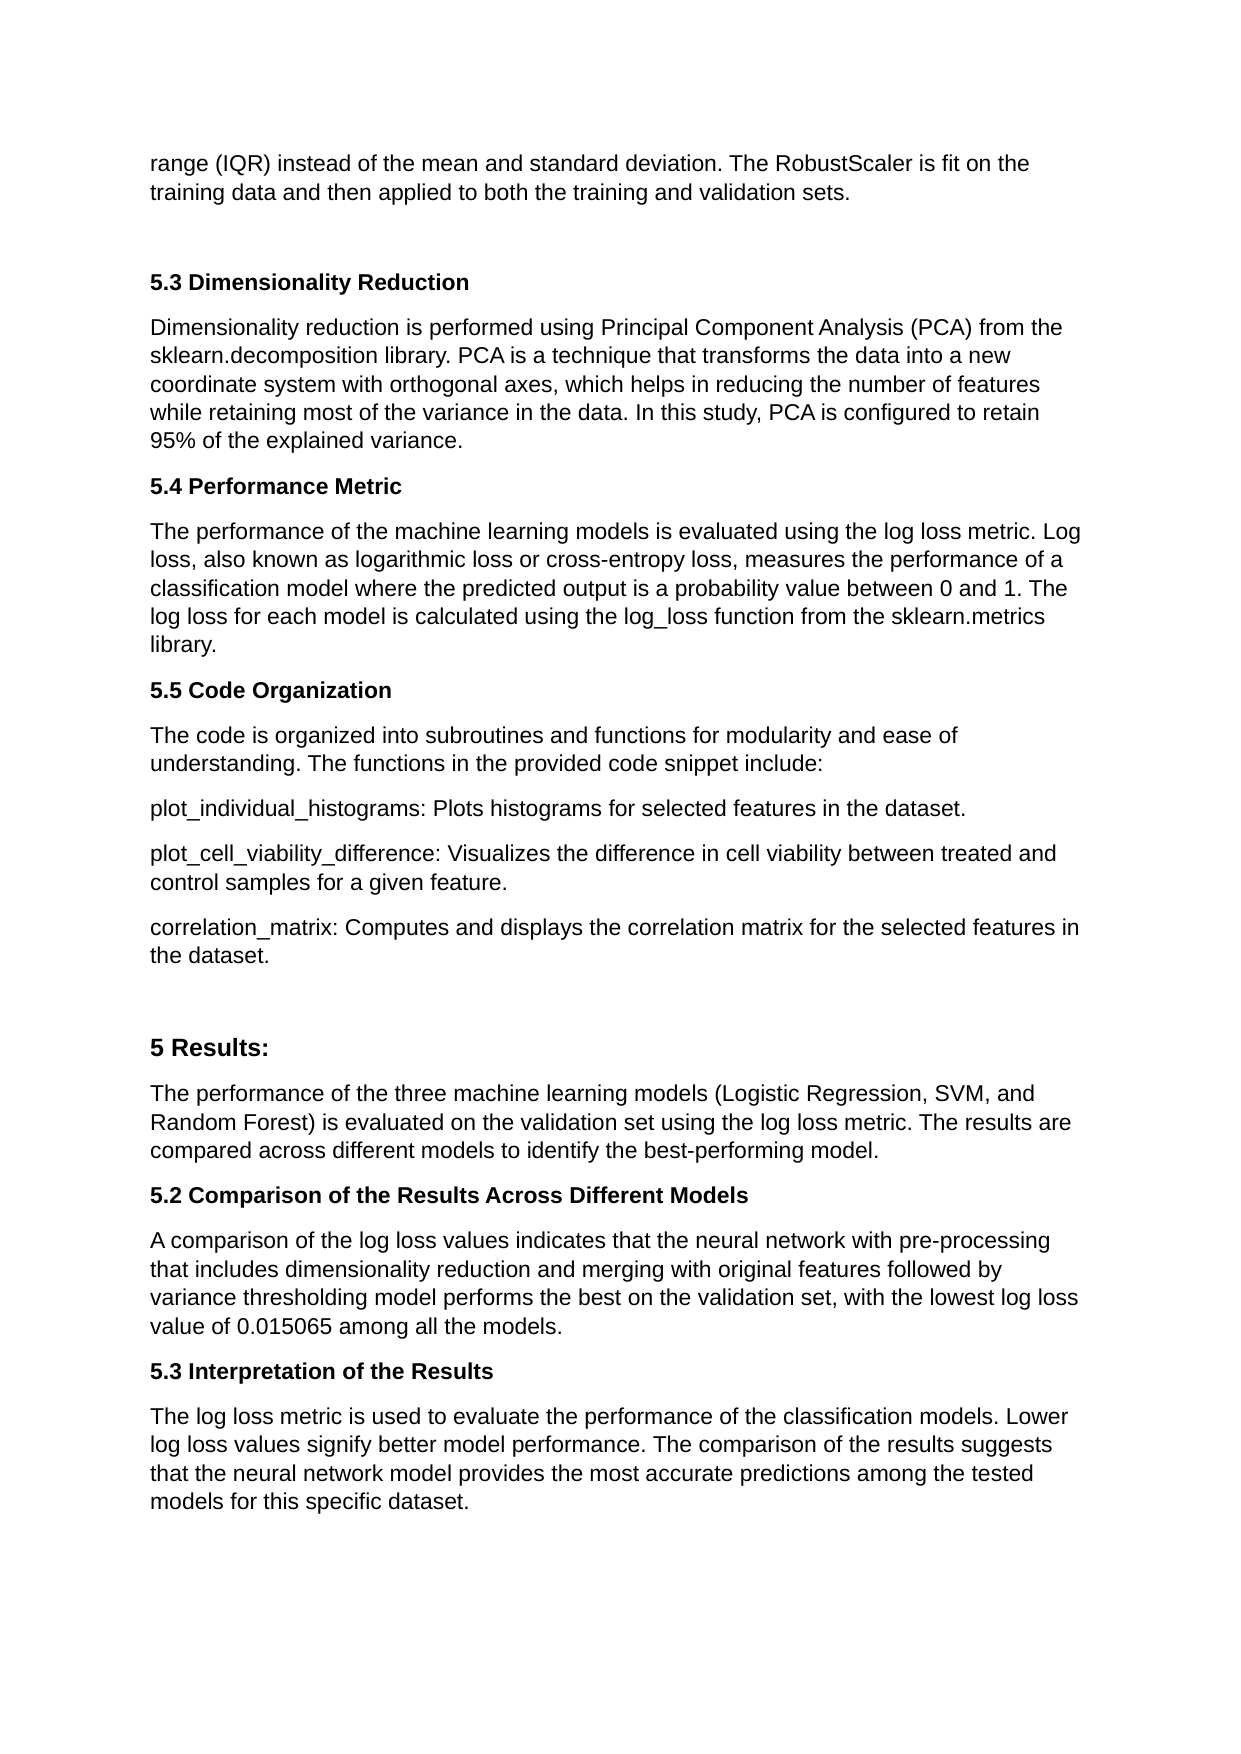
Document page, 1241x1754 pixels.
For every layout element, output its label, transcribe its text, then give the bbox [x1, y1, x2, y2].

text plot_cell_viability_difference: Visualizes the difference in cell viability between treated and control samples for a given feature. [150, 840, 1090, 895]
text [150, 150, 1090, 205]
text A comparison of the log loss values indicates that the neural network with pre-processing that includes dimensionality reduction and merging with original features followed by variance thresholding model performs the best on the validation set, with the lowest log loss value of 0.015065 among all the models. [150, 1227, 1090, 1339]
text correlation_matrix: Computes and displays the correlation matrix for the selected features in the dataset. [150, 914, 1090, 969]
text The log loss metric is used to evaluate the performance of the classification models. Lower log loss values signify better model performance. The comparison of the results suggests that the neural network model provides the most accurate predictions among the tested models for this specific dataset. [150, 1403, 1090, 1514]
text 5.3 Dimensionality Reduction [150, 269, 1090, 295]
text The performance of the machine learning models is evaluated using the log loss metric. Log loss, also known as logarithmic loss or cross-entropy loss, measures the performance of a classification model where the predicted output is a probability value between 0 and 1. The log loss for each model is calculated using the log_loss function from the sklearn.metrics library. [150, 518, 1090, 658]
text plot_individual_histograms: Plots histograms for selected features in the dataset. [150, 795, 1090, 822]
text Dimensionality reduction is performed using Principal Component Analysis (PCA) from the sklearn.decomposition library. PCA is a technique that transforms the data into a new coordinate system with orthogonal axes, which helps in reducing the number of features while retaining most of the variance in the data. In this study, PCA is configured to retain 95% of the explained variance. [150, 314, 1090, 454]
text 5.4 Performance Metric [150, 473, 1090, 499]
text 5.3 Interpretation of the Results [150, 1358, 1090, 1384]
text The code is organized into subroutines and functions for modularity and ease of understanding. The functions in the provided code snippet include: [150, 722, 1090, 776]
text 5 Results: [150, 1032, 1090, 1061]
text The performance of the three machine learning models (Logistic Regression, SVM, and Random Forest) is evaluated on the validation set using the log loss metric. The results are compared across different models to identify the best-performing model. [150, 1080, 1090, 1163]
text 5.5 Code Organization [150, 677, 1090, 703]
text 5.2 Comparison of the Results Across Different Models [150, 1182, 1090, 1208]
